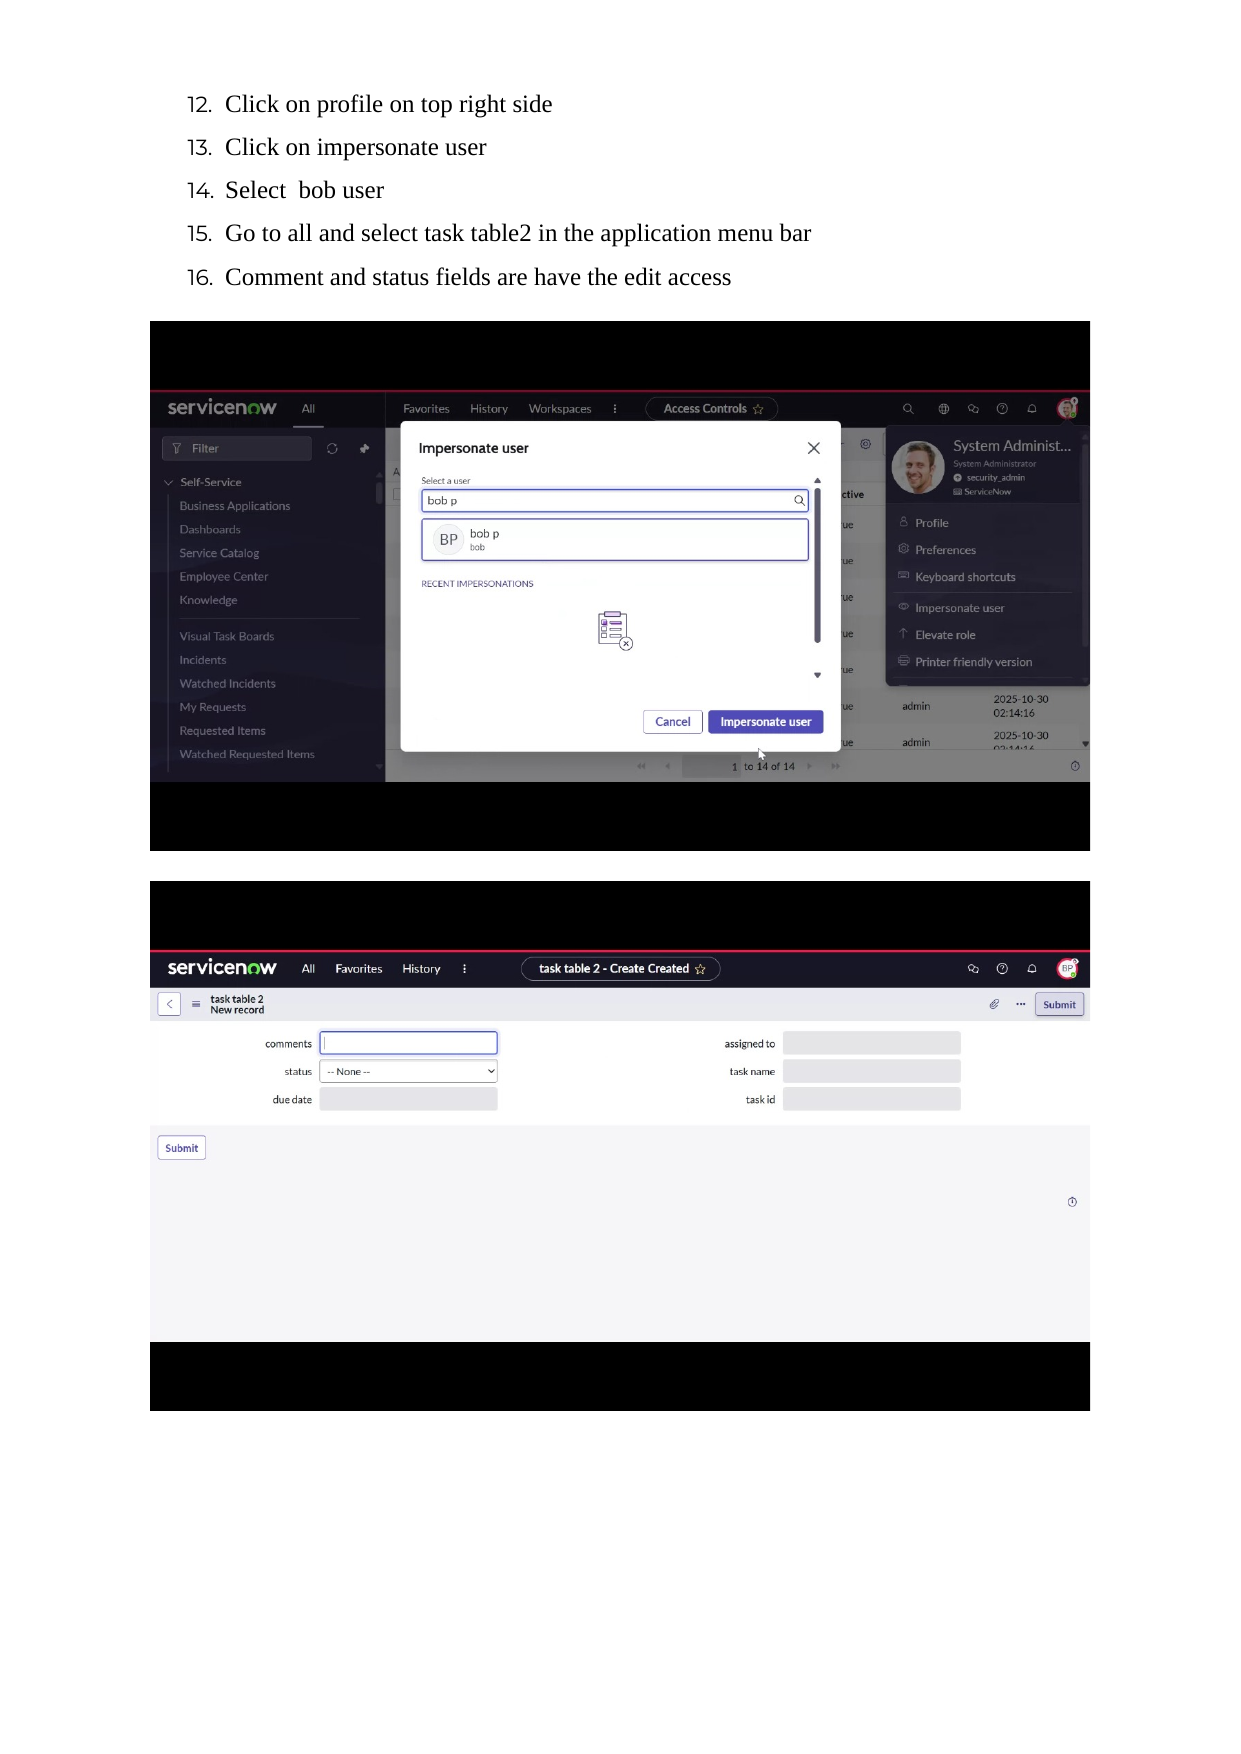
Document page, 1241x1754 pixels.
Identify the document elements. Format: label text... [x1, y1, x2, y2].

list Click on profile on top right side [187, 89, 1090, 117]
list Select bob user [187, 175, 1090, 204]
list Click on impersonate user [187, 132, 1090, 161]
list Go to all and select task table2 in the application menu bar [187, 218, 1090, 247]
picture [150, 321, 1091, 851]
list Comment and status fields are have the edit access [187, 262, 1090, 290]
picture [150, 881, 1091, 1411]
